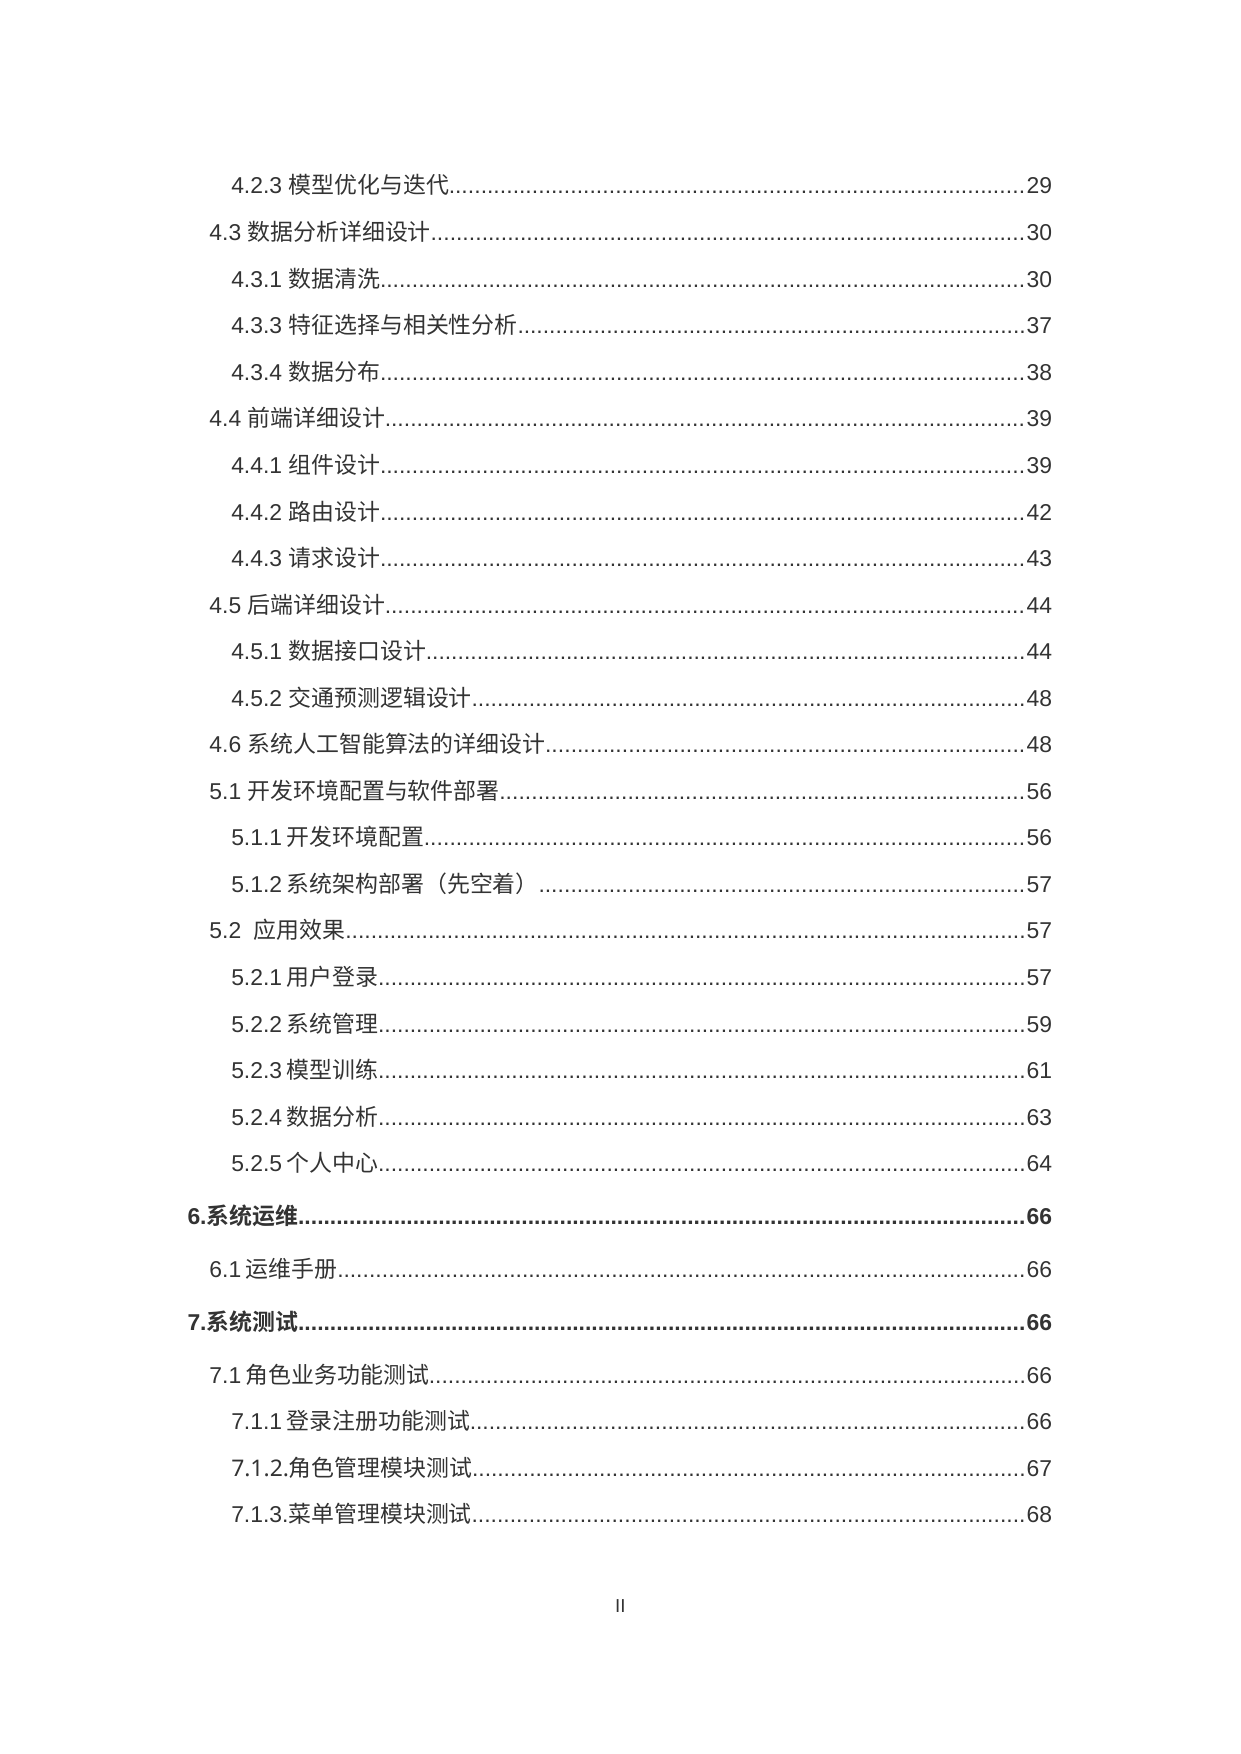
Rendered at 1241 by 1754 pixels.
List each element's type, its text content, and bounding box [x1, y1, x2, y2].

text 6.系统运维 66 [187, 1194, 1053, 1235]
text 5.2.1用户登录 57 [231, 955, 1053, 996]
text 7.1.2.角色管理模块测试 67 [231, 1446, 1053, 1486]
text 4.2.3 模型优化与迭代 29 [231, 164, 1053, 204]
text 4.4.1 组件设计 39 [231, 443, 1053, 483]
text 5.1.2系统架构部署（先空着） 57 [231, 862, 1053, 903]
text 4.4.3 请求设计 43 [231, 536, 1053, 577]
text 4.4.2 路由设计 42 [231, 490, 1053, 530]
text 7.1.1登录注册功能测试 66 [231, 1399, 1053, 1440]
text 4.3.4 数据分布 38 [231, 350, 1053, 390]
text 4.5.1 数据接口设计 44 [231, 629, 1053, 670]
text 5.1 开发环境配置与软件部署 56 [209, 769, 1053, 809]
text 5.2.5个人中心 64 [231, 1142, 1053, 1182]
text 7.1角色业务功能测试 66 [209, 1353, 1053, 1393]
text 5.2.4数据分析 63 [231, 1095, 1053, 1135]
text 4.5.2 交通预测逻辑设计 48 [231, 676, 1053, 716]
text 4.5 后端详细设计 44 [209, 583, 1053, 623]
text 4.3.3 特征选择与相关性分析 37 [231, 303, 1053, 344]
text 5.2 应用效果 57 [209, 909, 1053, 949]
text 5.2.3模型训练 61 [231, 1048, 1053, 1089]
text 4.4 前端详细设计 39 [209, 397, 1053, 437]
text 4.3.1 数据清洗 30 [231, 257, 1053, 297]
text 7.1.3.菜单管理模块测试 68 [231, 1493, 1053, 1533]
text 5.2.2系统管理 59 [231, 1002, 1053, 1042]
text 6.1运维手册 66 [209, 1247, 1053, 1288]
text 7.系统测试 66 [187, 1300, 1053, 1340]
text 4.6 系统人工智能算法的详细设计 48 [209, 723, 1053, 763]
text 4.3 数据分析详细设计 30 [209, 210, 1053, 251]
text 5.1.1开发环境配置 56 [231, 816, 1053, 856]
